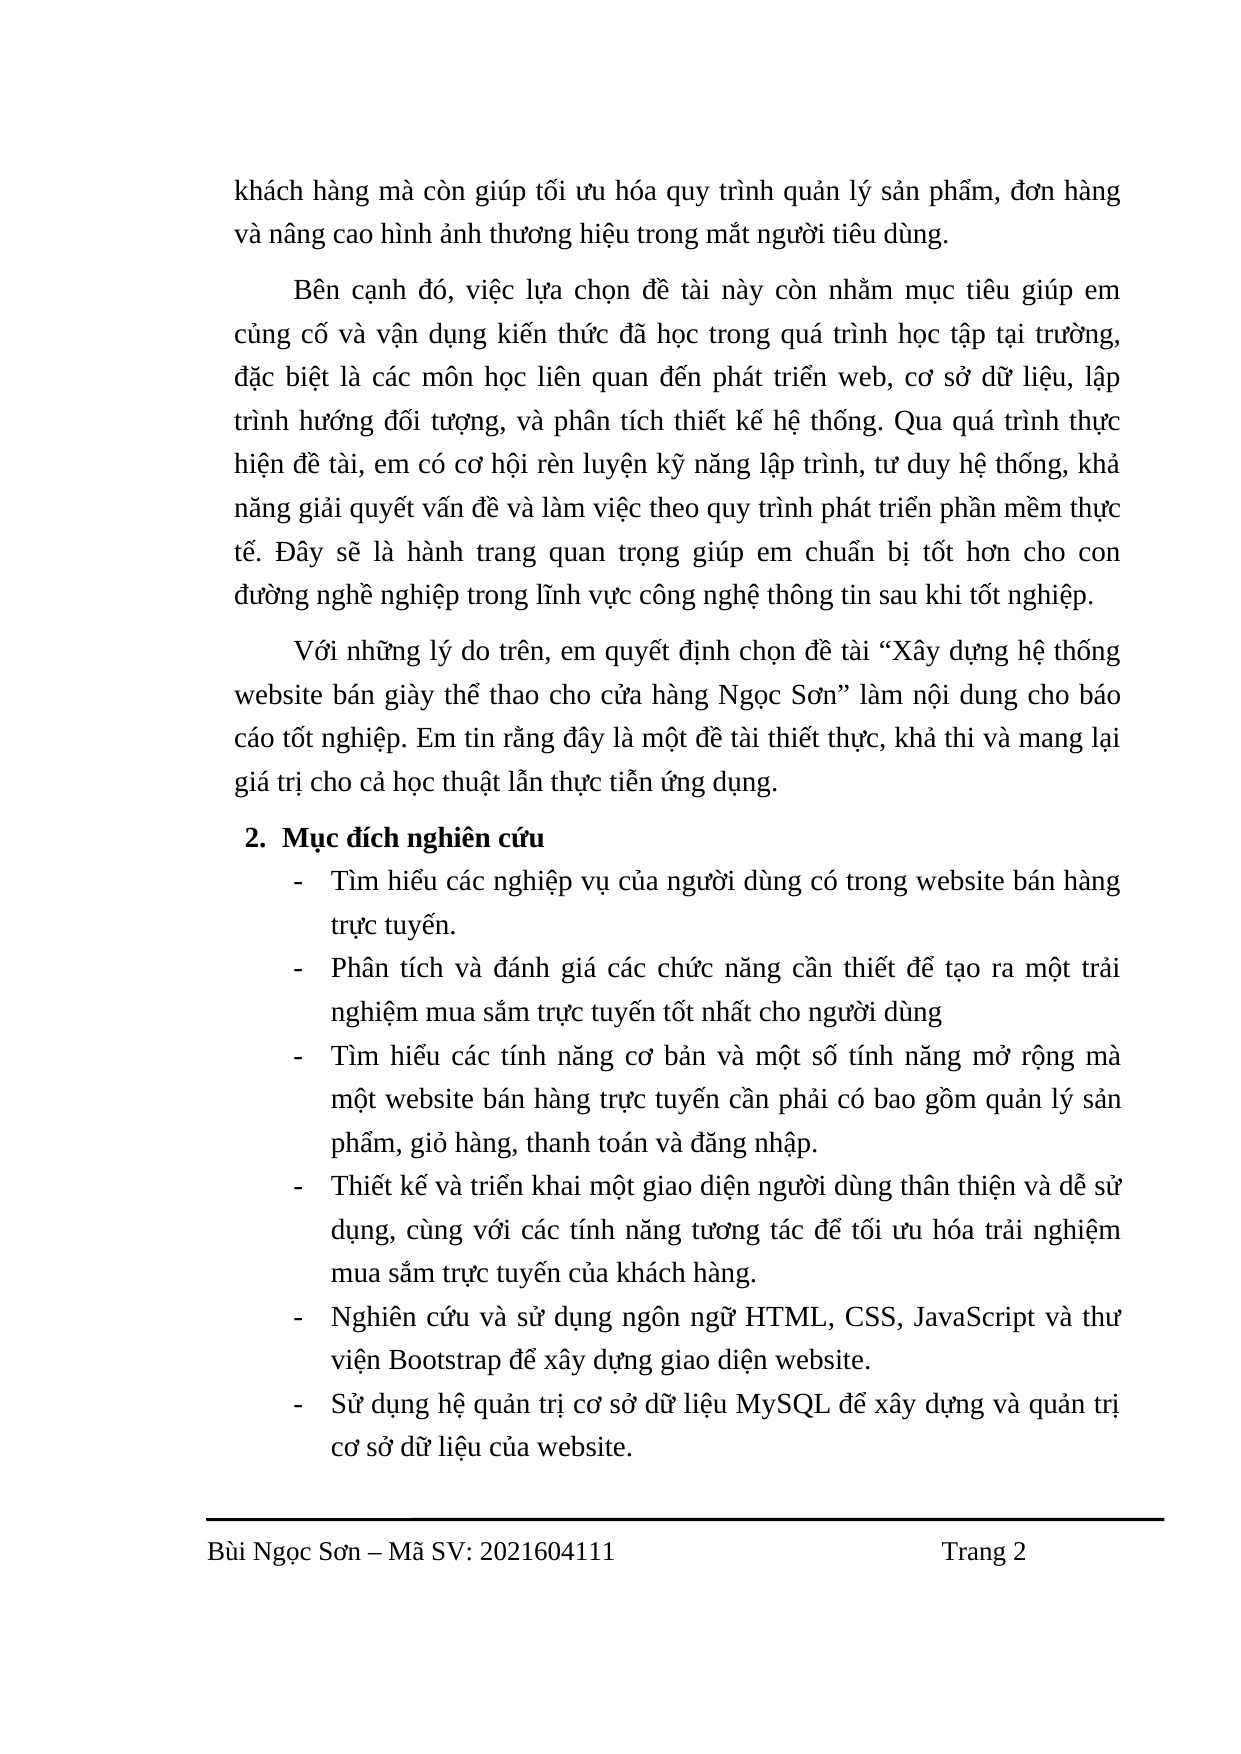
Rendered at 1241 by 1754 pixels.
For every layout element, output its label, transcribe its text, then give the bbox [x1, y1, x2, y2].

list Tìm hiểu các tính năng cơ bản và một số tính năng mở rộng mà một website bán hàng trực tuyến cần phải có bao gồm quản lý sản phẩm, giỏ hàng, thanh toán và đăng nhập. [293, 1038, 1122, 1158]
list Nghiên cứu và sử dụng ngôn ngữ HTML, CSS, JavaScript và thư viện Bootstrap để xây dựng giao diện website. [293, 1299, 1122, 1376]
list Sử dụng hệ quản trị cơ sở dữ liệu MySQL để xây dựng và quản trị cơ sở dữ liệu của website. [293, 1386, 1122, 1463]
list Phân tích và đánh giá các chức năng cần thiết để tạo ra một trải nghiệm mua sắm trực tuyến tốt nhất cho người dùng [293, 951, 1122, 1028]
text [234, 173, 1122, 250]
text Bên cạnh đó, việc lựa chọn đề tài này còn nhằm mục tiêu giúp em củng cố và vận dụng kiến thức đã học trong quá trình học tập tại trường, đặc biệt là các môn học liên quan đến phát triển web, cơ sở dữ liệu, lập trình hướng đối tượng, và phân tích thiết kế hệ thống. Qua quá trình thực hiện đề tài, em có cơ hội rèn luyện kỹ năng lập trình, tư duy hệ thống, khả năng giải quyết vấn đề và làm việc theo quy trình phát triển phần mềm thực tế. Đây sẽ là hành trang quan trọng giúp em chuẩn bị tốt hơn cho con đường nghề nghiệp trong lĩnh vực công nghệ thông tin sau khi tốt nghiệp. [234, 272, 1122, 611]
list Tìm hiểu các nghiệp vụ của người dùng có trong website bán hàng trực tuyến. [293, 863, 1122, 941]
list Mục đích nghiên cứu [244, 820, 1122, 853]
list Thiết kế và triển khai một giao diện người dùng thân thiện và dễ sử dụng, cùng với các tính năng tương tác để tối ưu hóa trải nghiệm mua sắm trực tuyến của khách hàng. [293, 1168, 1122, 1289]
text Với những lý do trên, em quyết định chọn đề tài “Xây dựng hệ thống website bán giày thể thao cho cửa hàng Ngọc Sơn” làm nội dung cho báo cáo tốt nghiệp. Em tin rằng đây là một đề tài thiết thực, khả thi và mang lại giá trị cho cả học thuật lẫn thực tiễn ứng dụng. [234, 633, 1122, 797]
